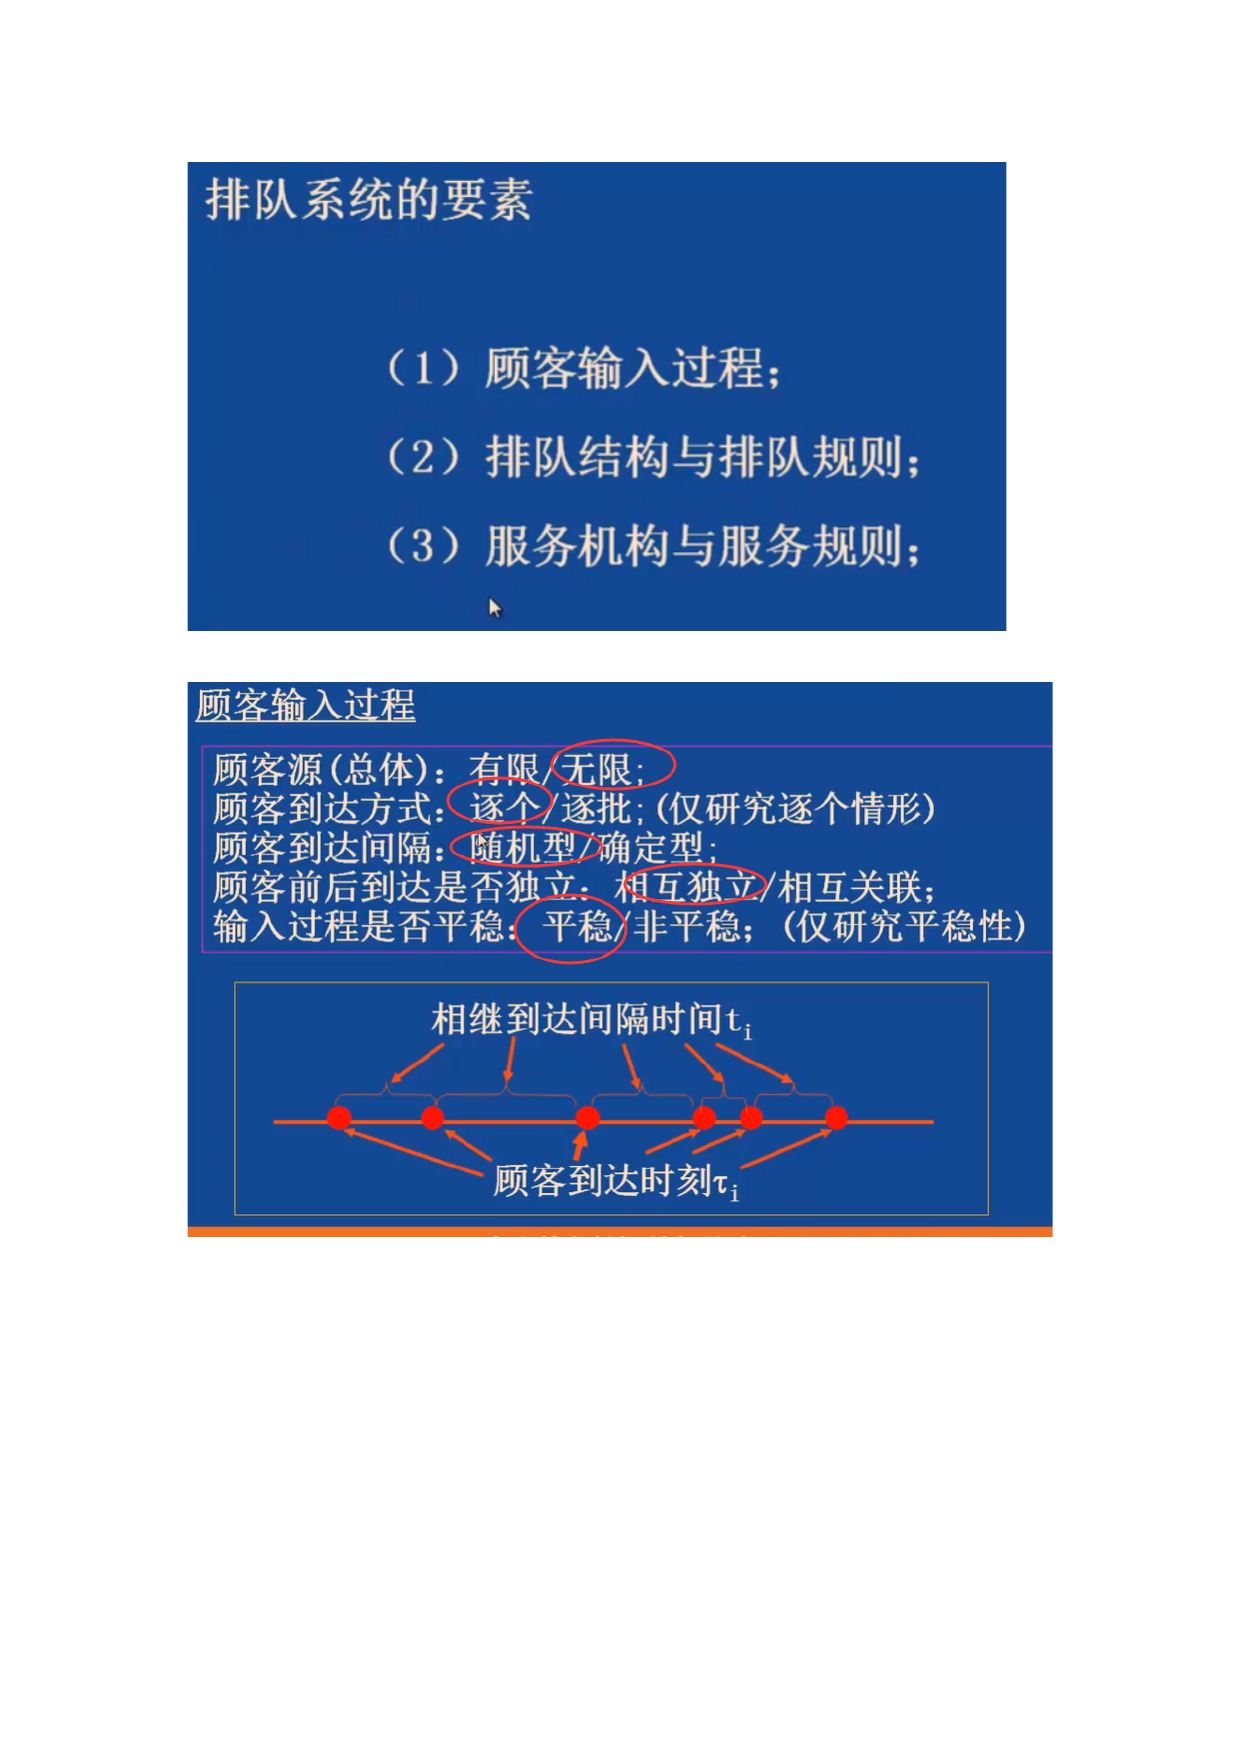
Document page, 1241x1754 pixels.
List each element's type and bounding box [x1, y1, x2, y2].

picture [187, 682, 1053, 1237]
picture [187, 162, 1007, 631]
